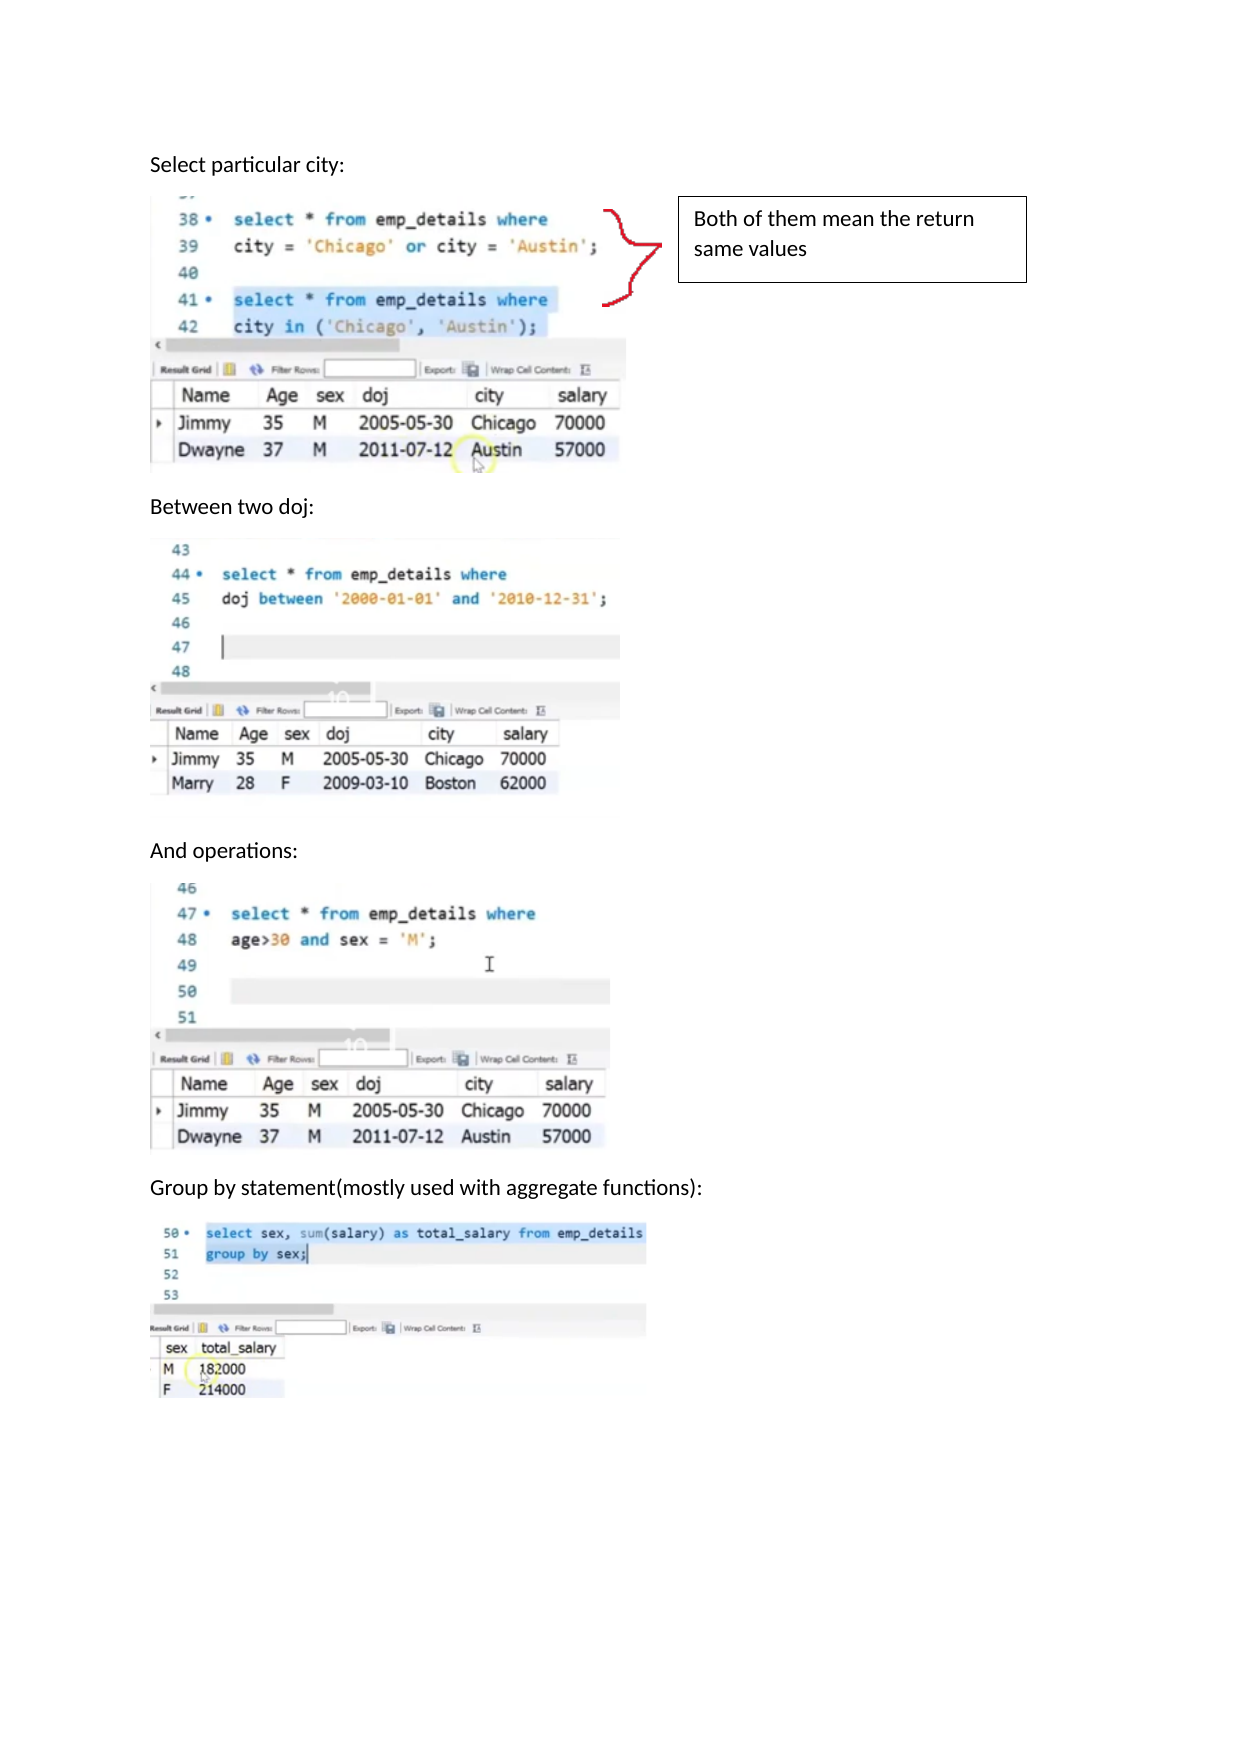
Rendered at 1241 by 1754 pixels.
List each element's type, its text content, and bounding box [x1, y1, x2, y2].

text Group by statement(mostly used with aggregate functions): [150, 1173, 1090, 1201]
picture [150, 196, 662, 473]
picture [150, 538, 620, 818]
text Select particular city: [150, 150, 1090, 178]
text Between two doj: [150, 492, 1090, 520]
picture [150, 883, 611, 1155]
text And operations: [150, 836, 1090, 864]
picture [150, 1220, 647, 1398]
